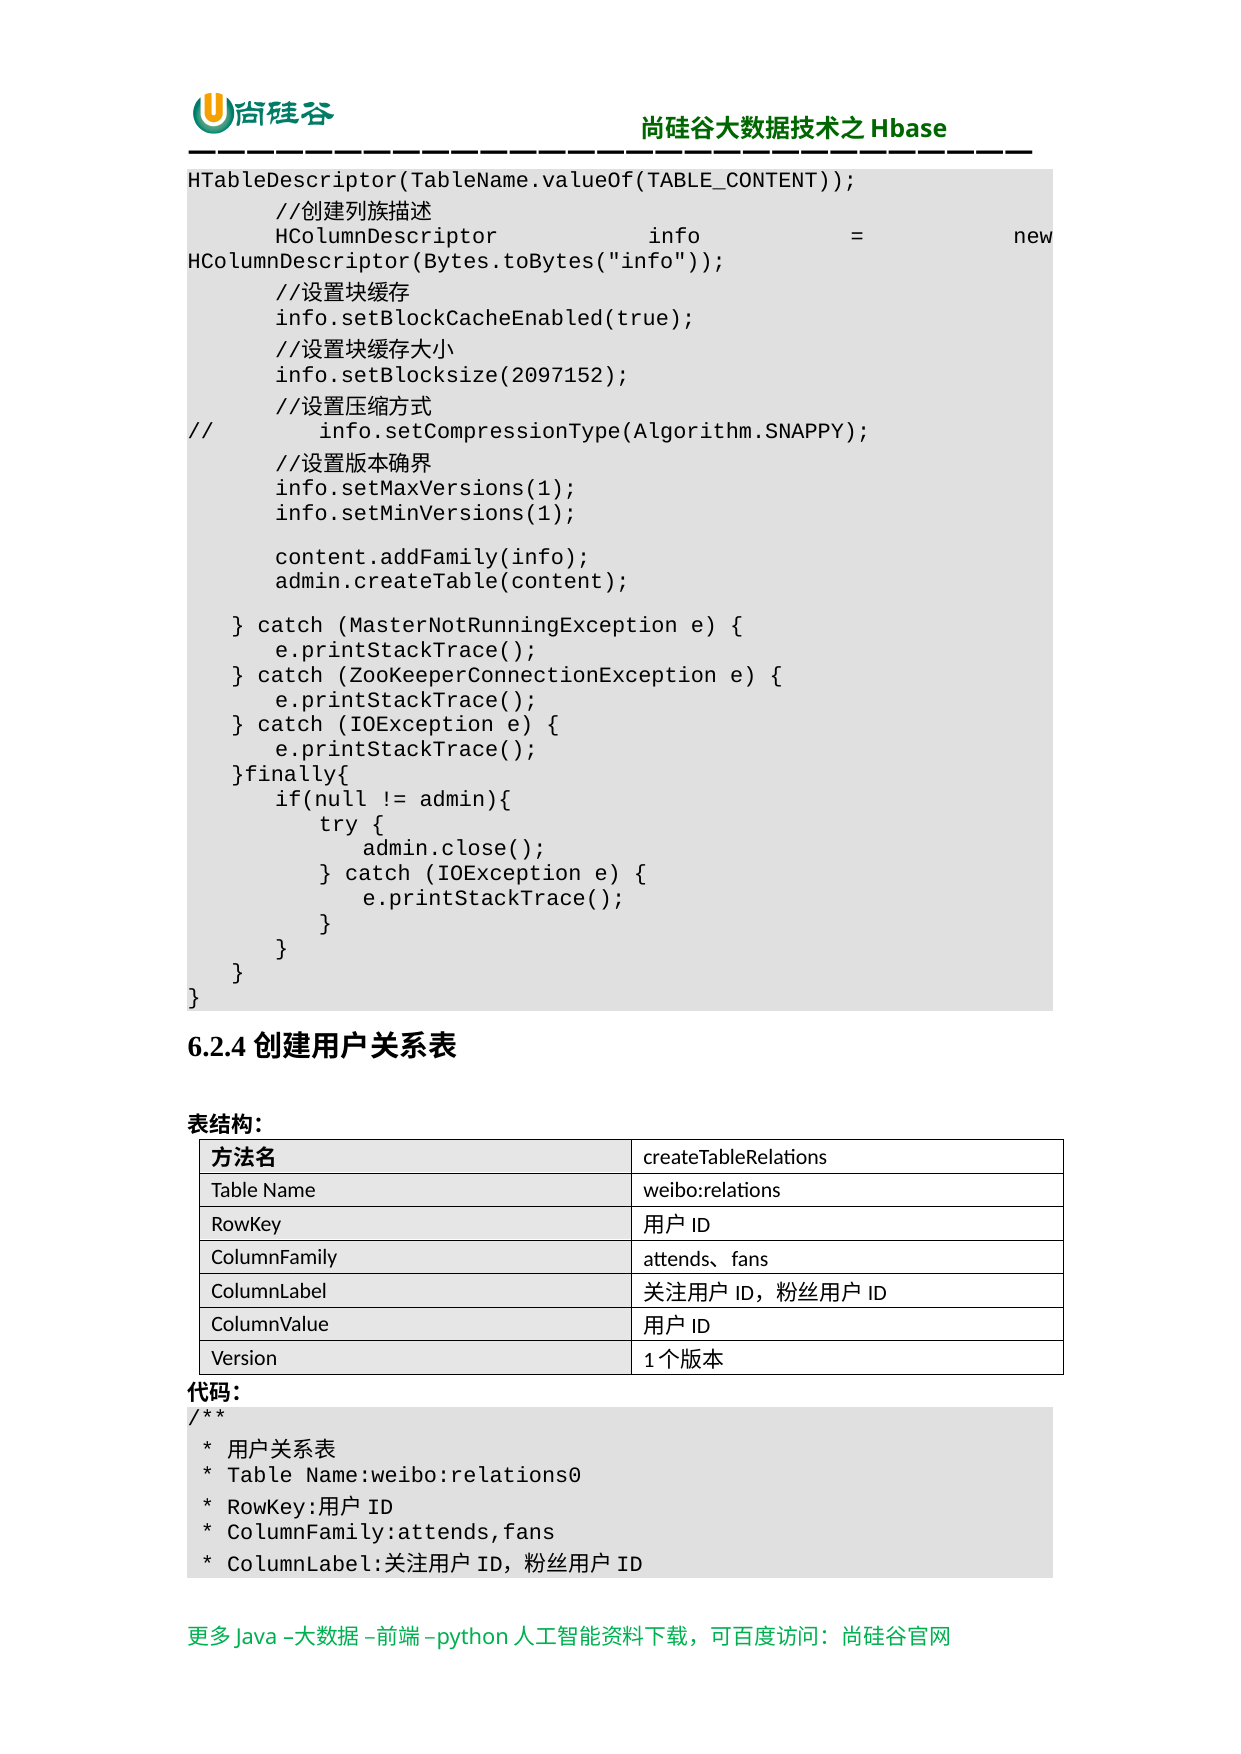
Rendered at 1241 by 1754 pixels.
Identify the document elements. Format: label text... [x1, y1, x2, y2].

text * Table Name:weibo:relations0 [187, 1464, 1053, 1489]
text content.addFamily(info); [187, 546, 1053, 571]
table_cell ColumnFamily [200, 1241, 631, 1273]
text if(null != admin){ [187, 788, 1053, 813]
text e.printStackTrace(); [187, 639, 1053, 664]
text * 用户关系表 [187, 1432, 1053, 1464]
text * ColumnLabel:关注用户ID，粉丝用户ID [187, 1546, 1053, 1578]
text }finally{ [187, 763, 1053, 788]
text // info.setCompressionType(Algorithm.SNAPPY); [187, 421, 1053, 446]
text admin.close(); [187, 837, 1053, 862]
text 表结构： [187, 1106, 1053, 1139]
table_cell 关注用户ID，粉丝用户ID [632, 1274, 1063, 1307]
text } catch (IOException e) { [187, 862, 1053, 887]
text } [187, 912, 1053, 937]
text info.setMaxVersions(1); [187, 477, 1053, 502]
table_cell Version [200, 1341, 631, 1374]
table_cell ColumnLabel [200, 1274, 631, 1307]
text * ColumnFamily:attends,fans [187, 1521, 1053, 1546]
table_cell 用户ID [632, 1308, 1063, 1340]
text //设置块缓存 [187, 275, 1053, 307]
text HColumnDescriptor info = new HColumnDescriptor(Bytes.toBytes("info")); [187, 226, 1053, 275]
table_cell Table Name [200, 1174, 631, 1206]
table_cell ColumnValue [200, 1308, 631, 1340]
subtitle 6.2.4 创建用户关系表 [187, 1011, 1053, 1076]
text } [187, 937, 1053, 961]
table_cell 用户ID [632, 1207, 1063, 1239]
text //设置版本确界 [187, 446, 1053, 477]
text * RowKey:用户ID [187, 1489, 1053, 1521]
text //设置压缩方式 [187, 389, 1053, 421]
text admin.createTable(content); [187, 571, 1053, 596]
table_header 方法名 [200, 1140, 631, 1172]
table_cell attends、fans [632, 1241, 1063, 1273]
text 代码： [187, 1375, 1053, 1407]
text //创建列族描述 [187, 194, 1053, 226]
text try { [187, 813, 1053, 837]
text e.printStackTrace(); [187, 738, 1053, 763]
table_cell RowKey [200, 1207, 631, 1239]
text e.printStackTrace(); [187, 887, 1053, 912]
text e.printStackTrace(); [187, 689, 1053, 713]
picture [187, 88, 338, 138]
table_cell 1个版本 [632, 1341, 1063, 1374]
text info.setBlocksize(2097152); [187, 364, 1053, 389]
text } catch (IOException e) { [187, 713, 1053, 738]
text } [187, 986, 1053, 1011]
text } catch (MasterNotRunningException e) { [187, 614, 1053, 639]
text } [187, 961, 1053, 986]
text info.setBlockCacheEnabled(true); [187, 307, 1053, 332]
table_cell weibo:relations [632, 1174, 1063, 1206]
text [187, 169, 1053, 194]
table_header createTableRelations [632, 1140, 1063, 1172]
text //设置块缓存大小 [187, 332, 1053, 364]
text } catch (ZooKeeperConnectionException e) { [187, 664, 1053, 689]
text info.setMinVersions(1); [187, 502, 1053, 527]
text /** [187, 1407, 1053, 1432]
